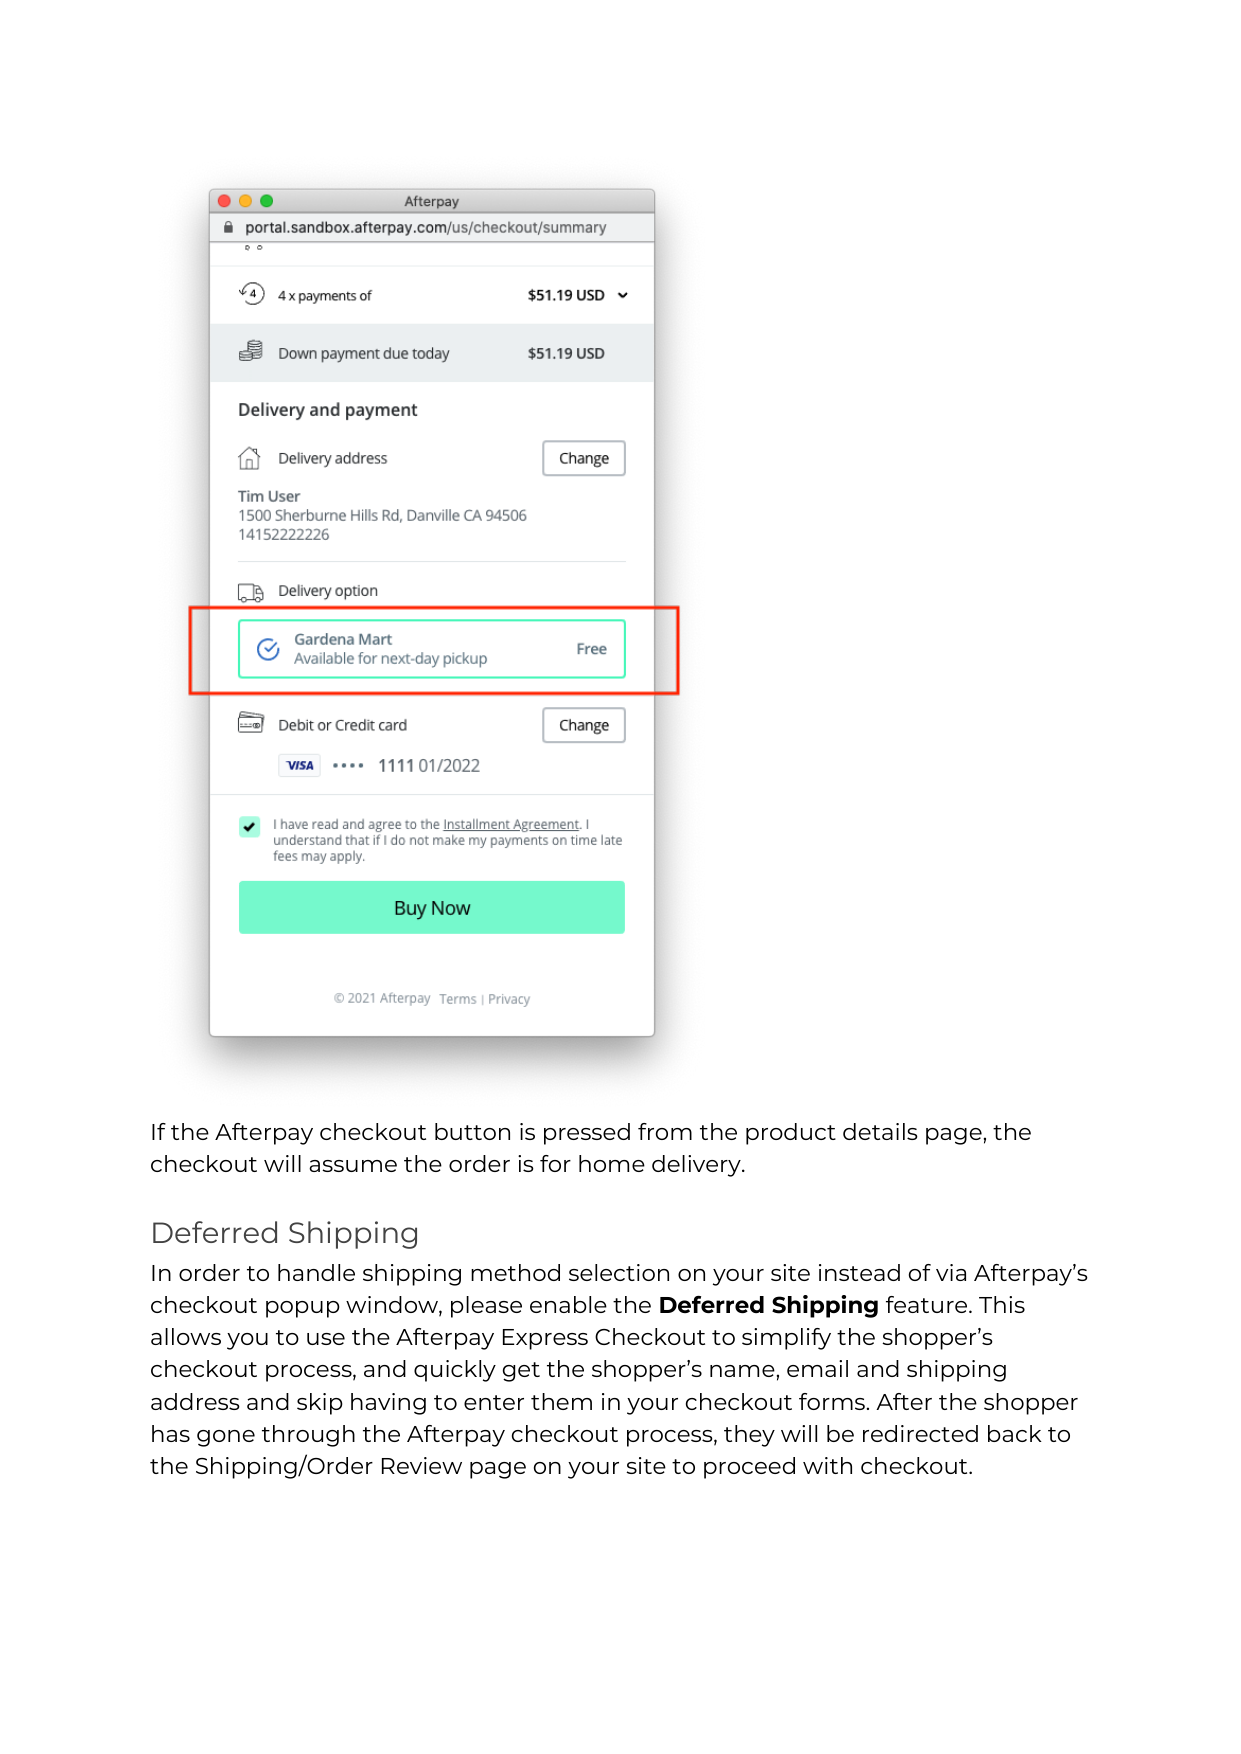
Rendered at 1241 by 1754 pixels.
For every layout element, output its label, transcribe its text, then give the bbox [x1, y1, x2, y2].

picture [150, 150, 713, 1115]
subtitle Deferred Shipping [150, 1216, 1090, 1251]
text If the Afterpay checkout button is pressed from the product details page, the checkout will assume the order is for home delivery. [150, 1118, 1090, 1178]
text In order to handle shipping method selection on your site instead of via Afterpay’s checkout popup window, please enable the Deferred Shipping feature. This allows you to use the Afterpay Express Checkout to simplify the shopper’s checkout process, and quickly get the shopper’s name, email and shipping address and skip having to enter them in your checkout forms. After the shopper has gone through the Afterpay checkout process, they will be redirected back to the Shipping/Order Review page on your site to proceed with checkout. [150, 1259, 1090, 1480]
